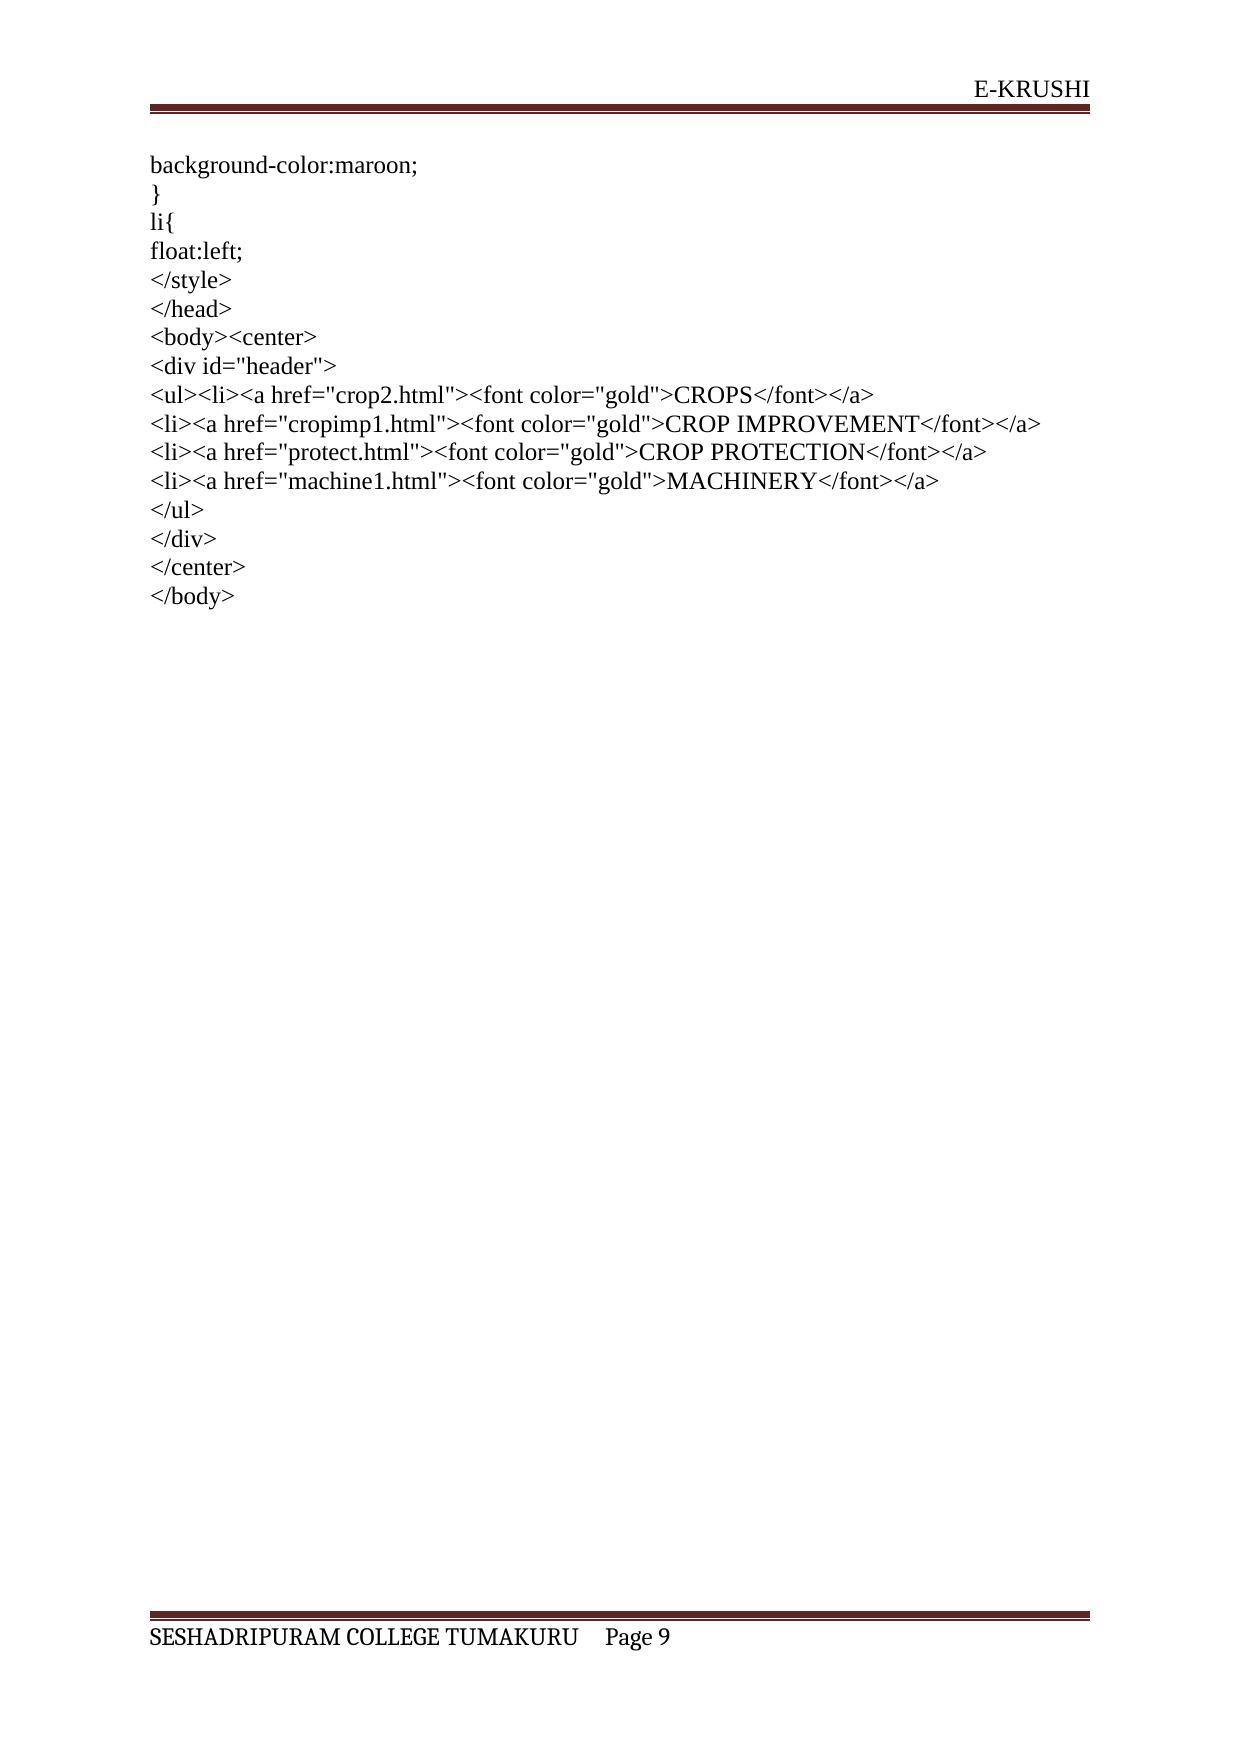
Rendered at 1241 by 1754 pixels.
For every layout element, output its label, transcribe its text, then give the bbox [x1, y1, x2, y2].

text </div> [150, 524, 1090, 552]
text <ul><li><a href="crop2.html"><font color="gold">CROPS</font></a> [150, 380, 1090, 409]
text <div id="header"> [150, 351, 1090, 380]
text </head> [150, 294, 1090, 322]
text } [150, 179, 1090, 207]
text </center> [150, 552, 1090, 581]
text </ul> [150, 495, 1090, 524]
text <li><a href="machine1.html"><font color="gold">MACHINERY</font></a> [150, 466, 1090, 495]
text <body><center> [150, 322, 1090, 351]
text </style> [150, 265, 1090, 294]
text background-color:maroon; [150, 150, 1090, 179]
text </body> [150, 581, 1090, 610]
text float:left; [150, 236, 1090, 265]
text li{ [150, 207, 1090, 236]
text <li><a href="cropimp1.html"><font color="gold">CROP IMPROVEMENT</font></a> [150, 409, 1090, 437]
text <li><a href="protect.html"><font color="gold">CROP PROTECTION</font></a> [150, 437, 1090, 466]
